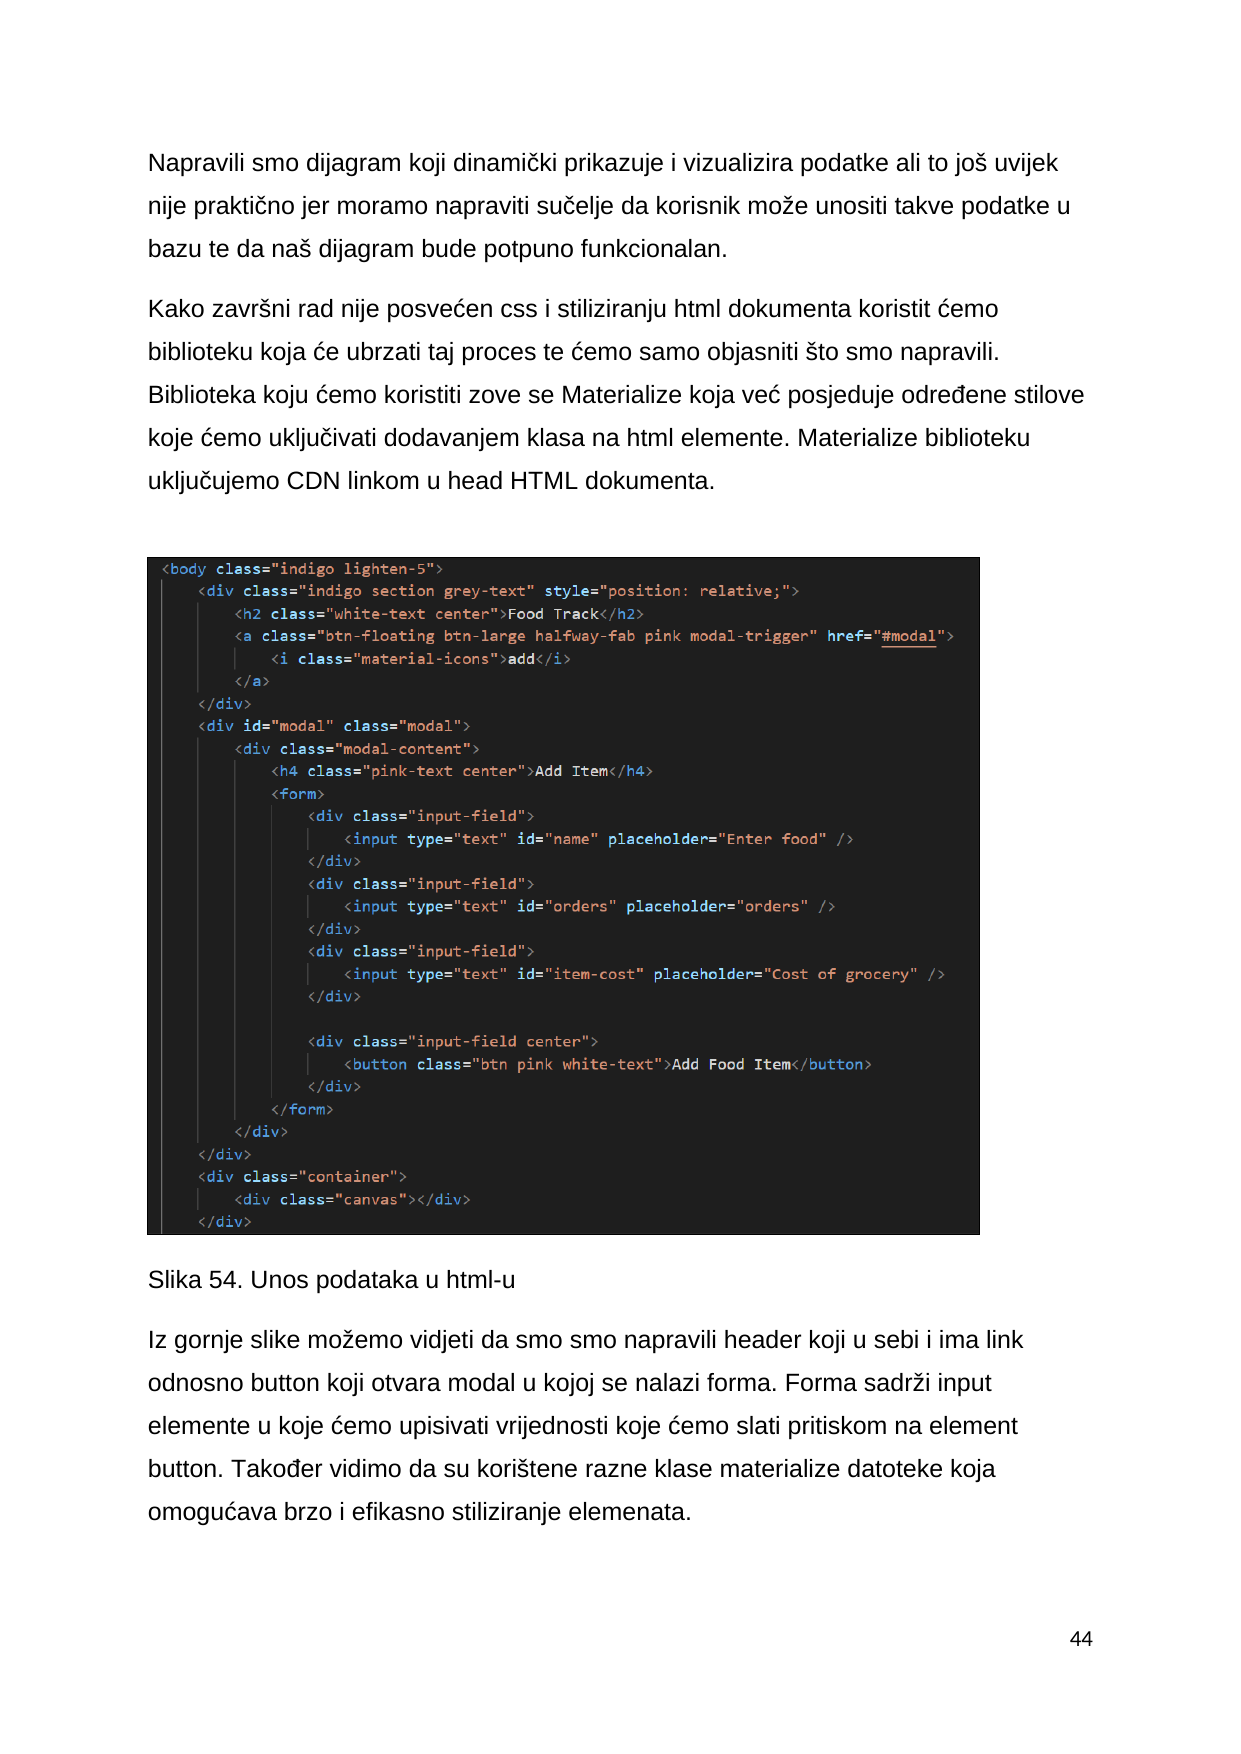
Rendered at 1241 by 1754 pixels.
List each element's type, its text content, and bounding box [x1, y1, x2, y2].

text Iz gornje slike možemo vidjeti da smo smo napravili header koji u sebi i ima link odnosno button koji otvara modal u kojoj se nalazi forma. Forma sadrži input elemente u koje ćemo upisivati vrijednosti koje ćemo slati pritiskom na element button. Također vidimo da su korištene razne klase materialize datoteke koja omogućava brzo i efikasno stiliziranje elemenata. [148, 1325, 1093, 1526]
text Kako završni rad nije posvećen css i stiliziranju html dokumenta koristit ćemo biblioteku koja će ubrzati taj proces te ćemo samo objasniti što smo napravili. Biblioteka koju ćemo koristiti zove se Materialize koja već posjeduje određene stilove koje ćemo uključivati dodavanjem klasa na html elemente. Materialize biblioteku uključujemo CDN linkom u head HTML dokumenta. [148, 294, 1093, 495]
text Napravili smo dijagram koji dinamički prikazuje i vizualizira podatke ali to još uvijek nije praktično jer moramo napraviti sučelje da korisnik može unositi takve podatke u bazu te da naš dijagram bude potpuno funkcionalan. [148, 148, 1093, 263]
picture [148, 558, 979, 1234]
text Slika 54. Unos podataka u html-u [148, 1265, 1093, 1294]
